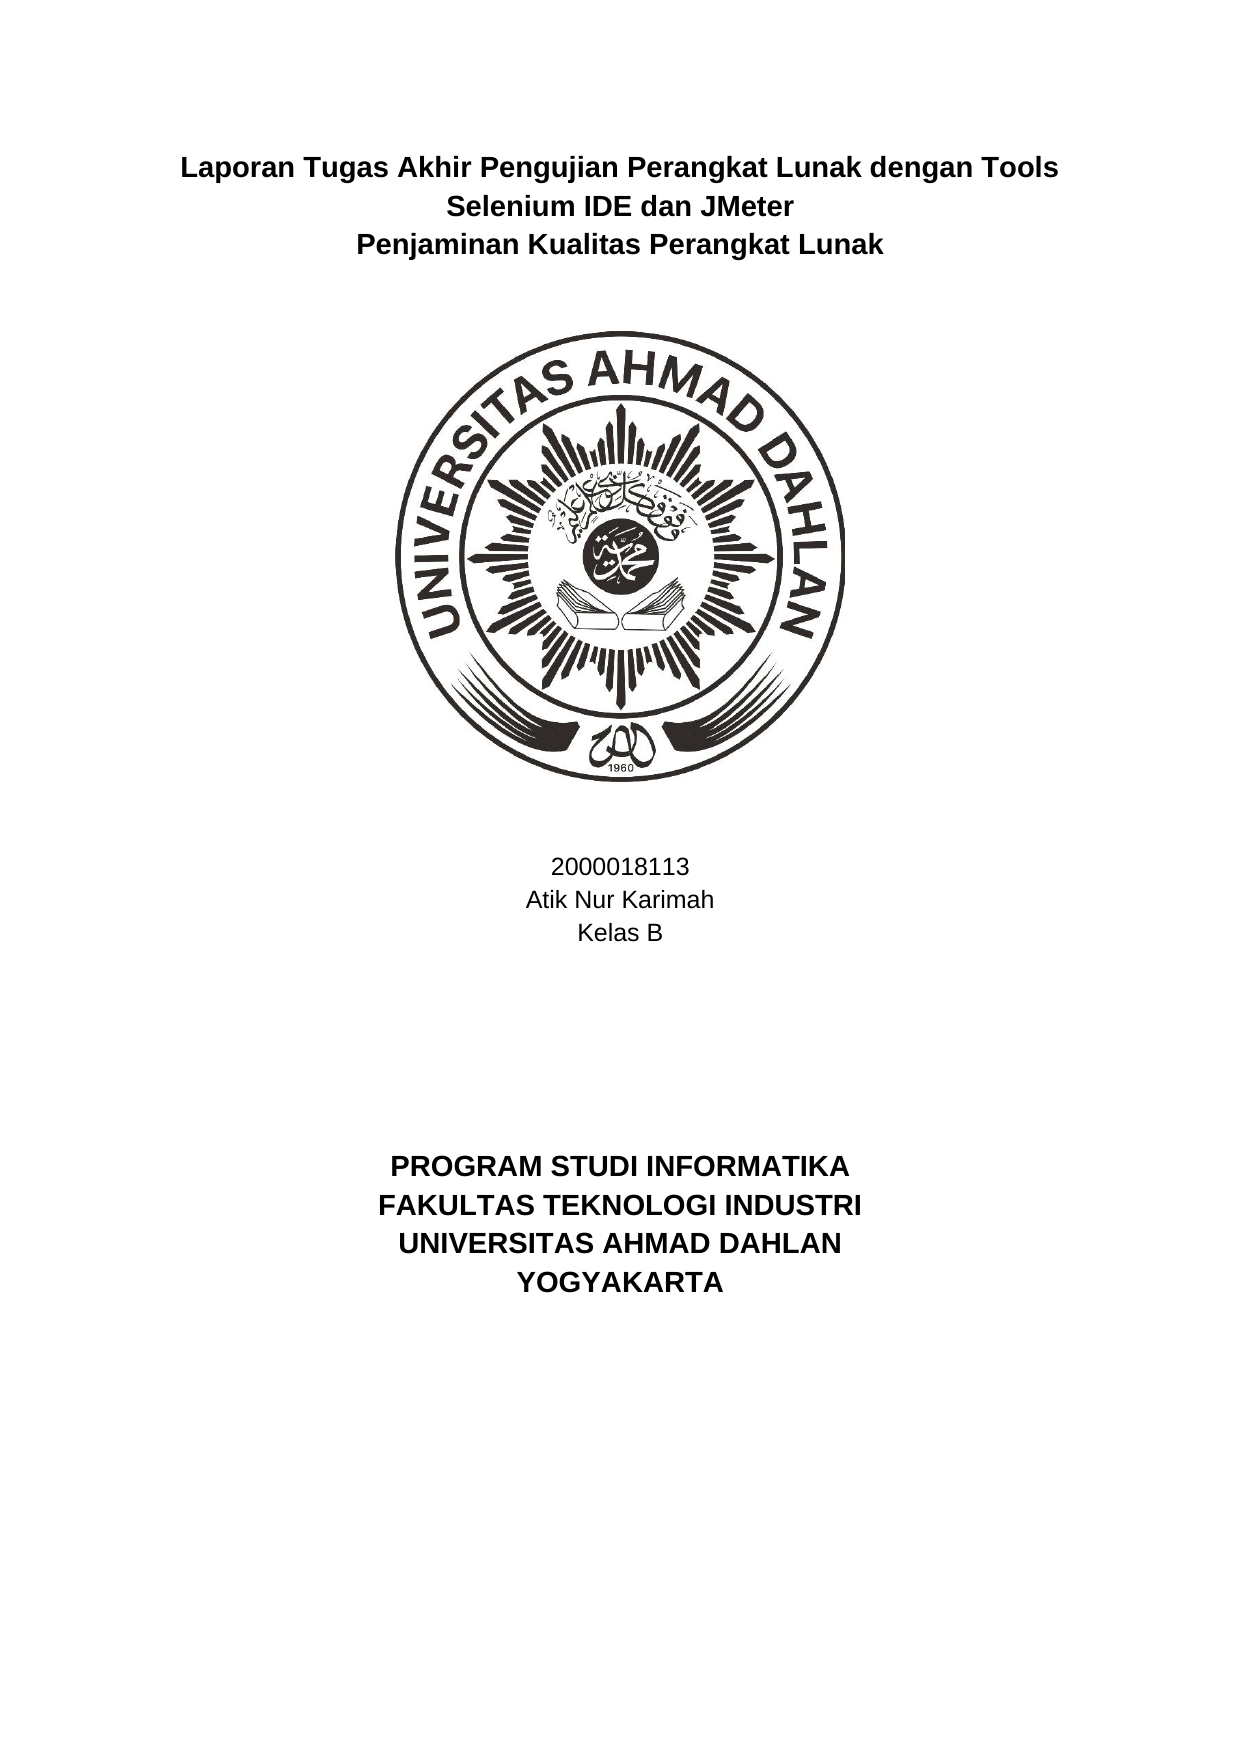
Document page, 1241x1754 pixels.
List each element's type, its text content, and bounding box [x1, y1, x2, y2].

text FAKULTAS TEKNOLOGI INDUSTRI [150, 1188, 1090, 1221]
text 2000018113 [150, 852, 1090, 881]
text Laporan Tugas Akhir Pengujian Perangkat Lunak dengan Tools Selenium IDE dan JMeter [150, 150, 1090, 222]
text Penjaminan Kualitas Perangkat Lunak [150, 227, 1090, 261]
picture [395, 331, 845, 782]
text PROGRAM STUDI INFORMATIKA [150, 1149, 1090, 1183]
text Atik Nur Karimah [150, 885, 1090, 914]
text YOGYAKARTA [150, 1265, 1090, 1298]
text UNIVERSITAS AHMAD DAHLAN [150, 1226, 1090, 1260]
text Kelas B [150, 918, 1090, 947]
